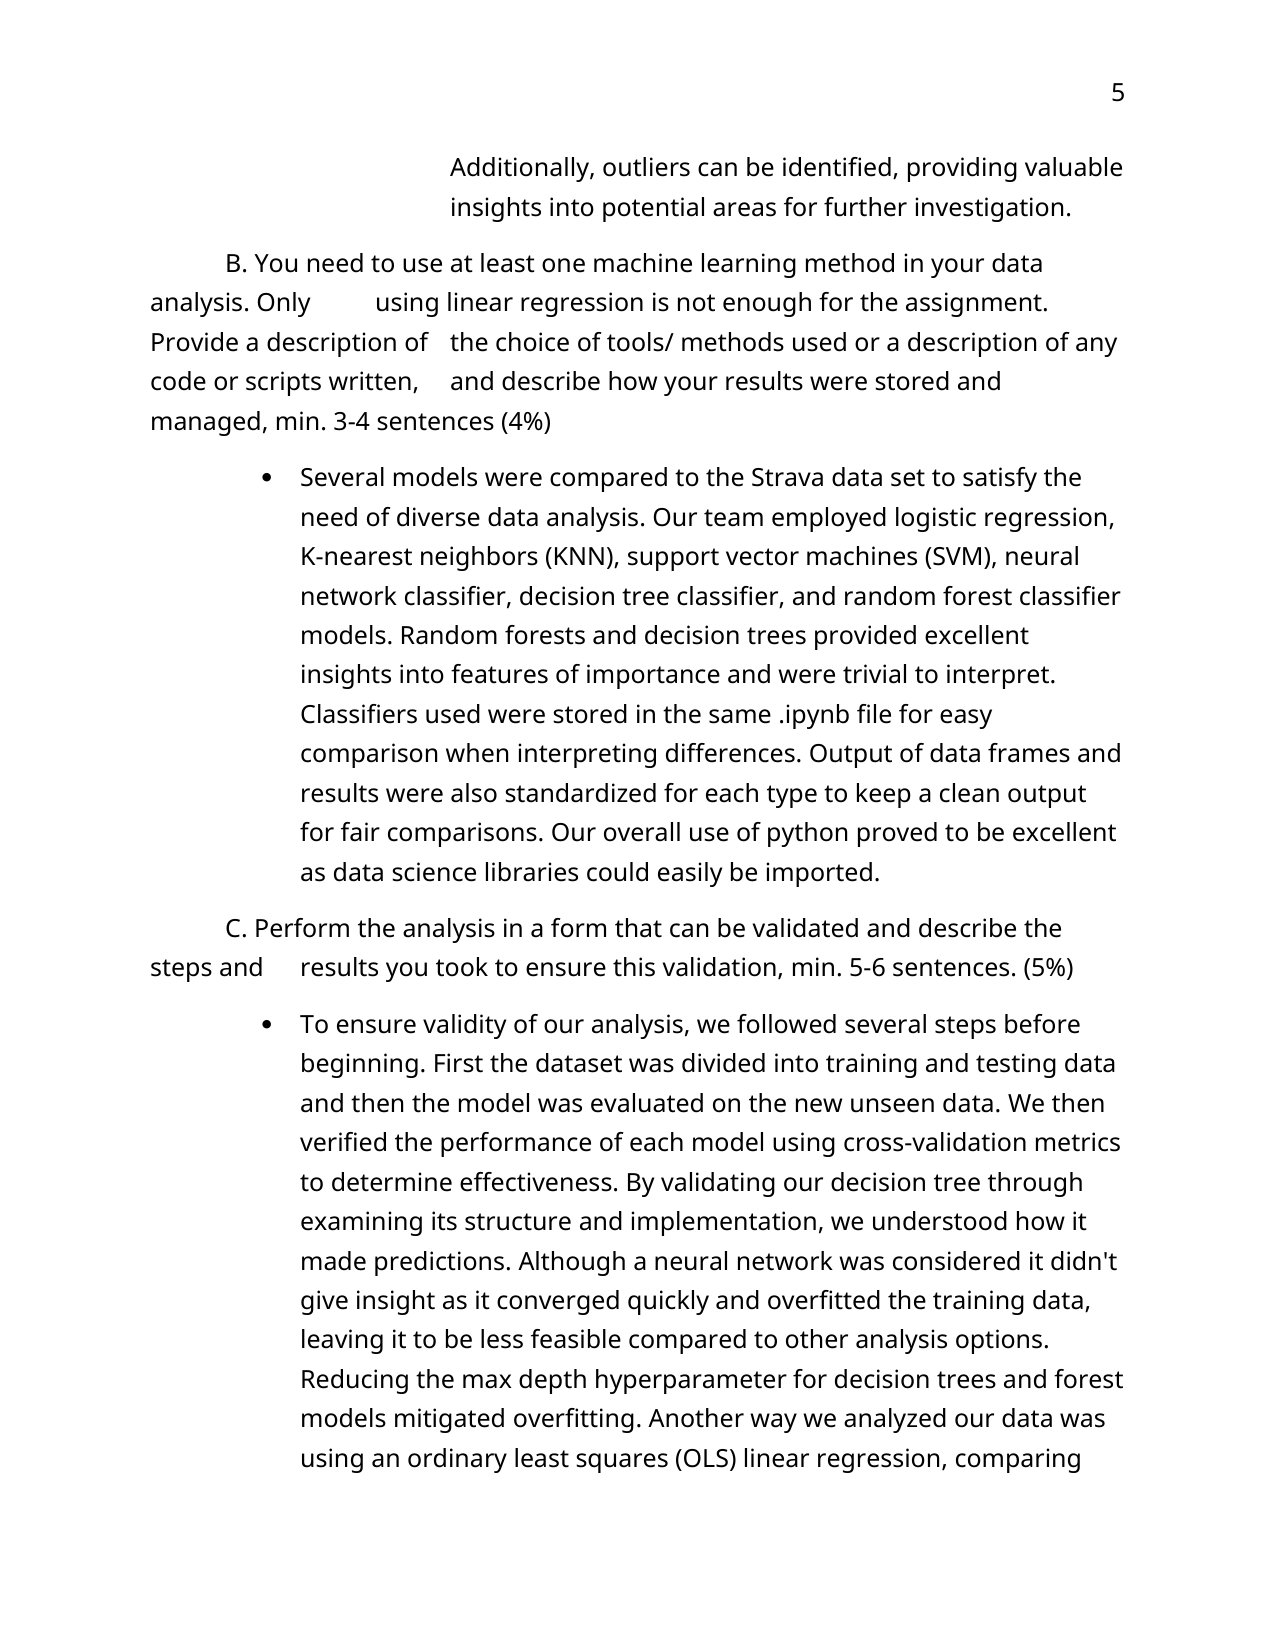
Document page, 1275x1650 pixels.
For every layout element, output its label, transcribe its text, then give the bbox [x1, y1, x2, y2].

text C. Perform the analysis in a form that can be validated and describe the steps and results you took to ensure this validation, min. 5-6 sentences. (5%) [150, 911, 1125, 984]
text B. You need to use at least one machine learning method in your data analysis. Only using linear regression is not enough for the assignment. Provide a description of the choice of tools/ methods used or a description of any code or scripts written, and describe how your results were stored and managed, min. 3-4 sentences (4%) [150, 246, 1125, 438]
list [412, 150, 1125, 223]
list Several models were compared to the Strava data set to satisfy the need of diverse data analysis. Our team employed logistic regression, K-nearest neighbors (KNN), support vector machines (SVM), neural network classifier, decision tree classifier, and random forest classifier models. Random forests and decision trees provided excellent insights into features of importance and were trivial to interpret. Classifiers used were stored in the same .ipynb file for easy comparison when interpreting differences. Output of data frames and results were also standardized for each type to keep a clean output for fair comparisons. Our overall use of python proved to be excellent as data science libraries could easily be imported. [262, 460, 1125, 888]
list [262, 1006, 1125, 1474]
